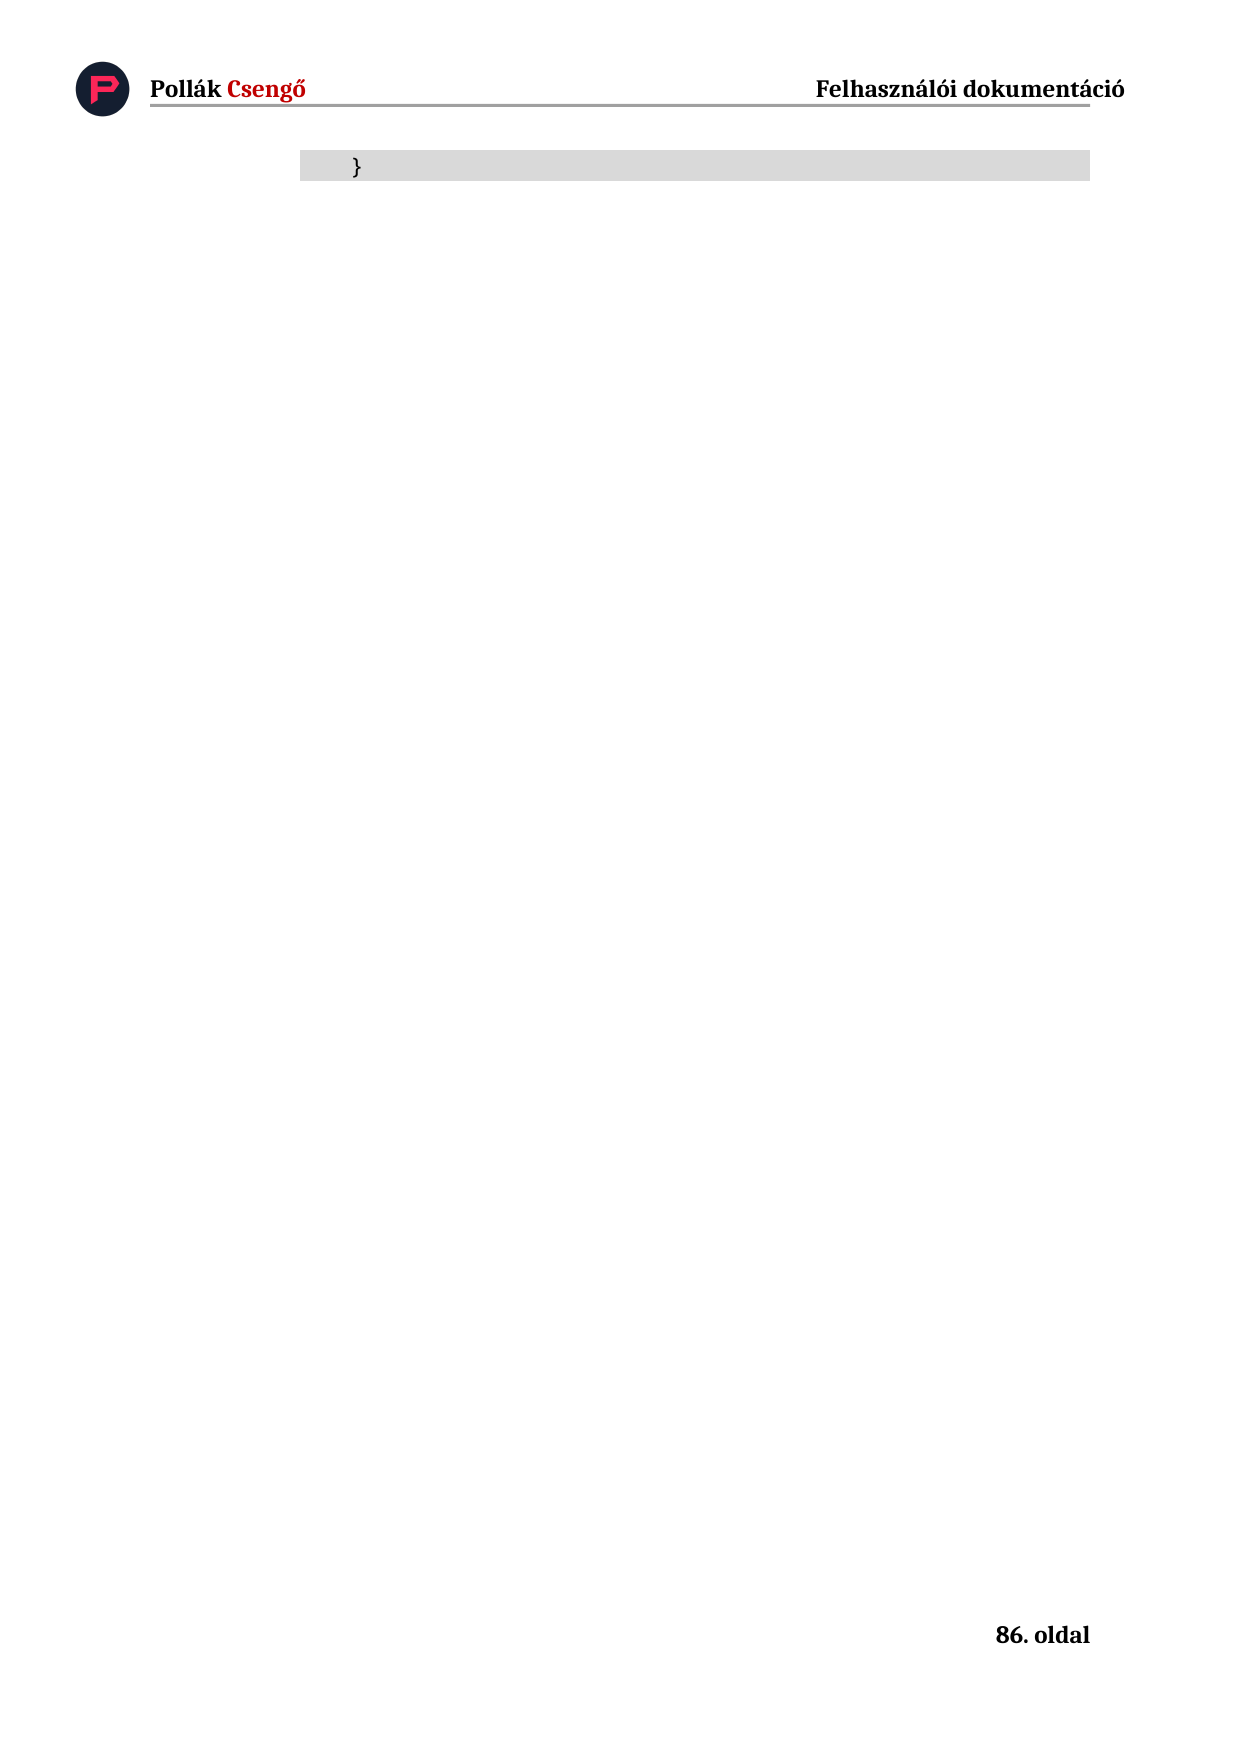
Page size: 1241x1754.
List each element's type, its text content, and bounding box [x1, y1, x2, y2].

list } [300, 150, 1090, 181]
picture [71, 57, 132, 118]
